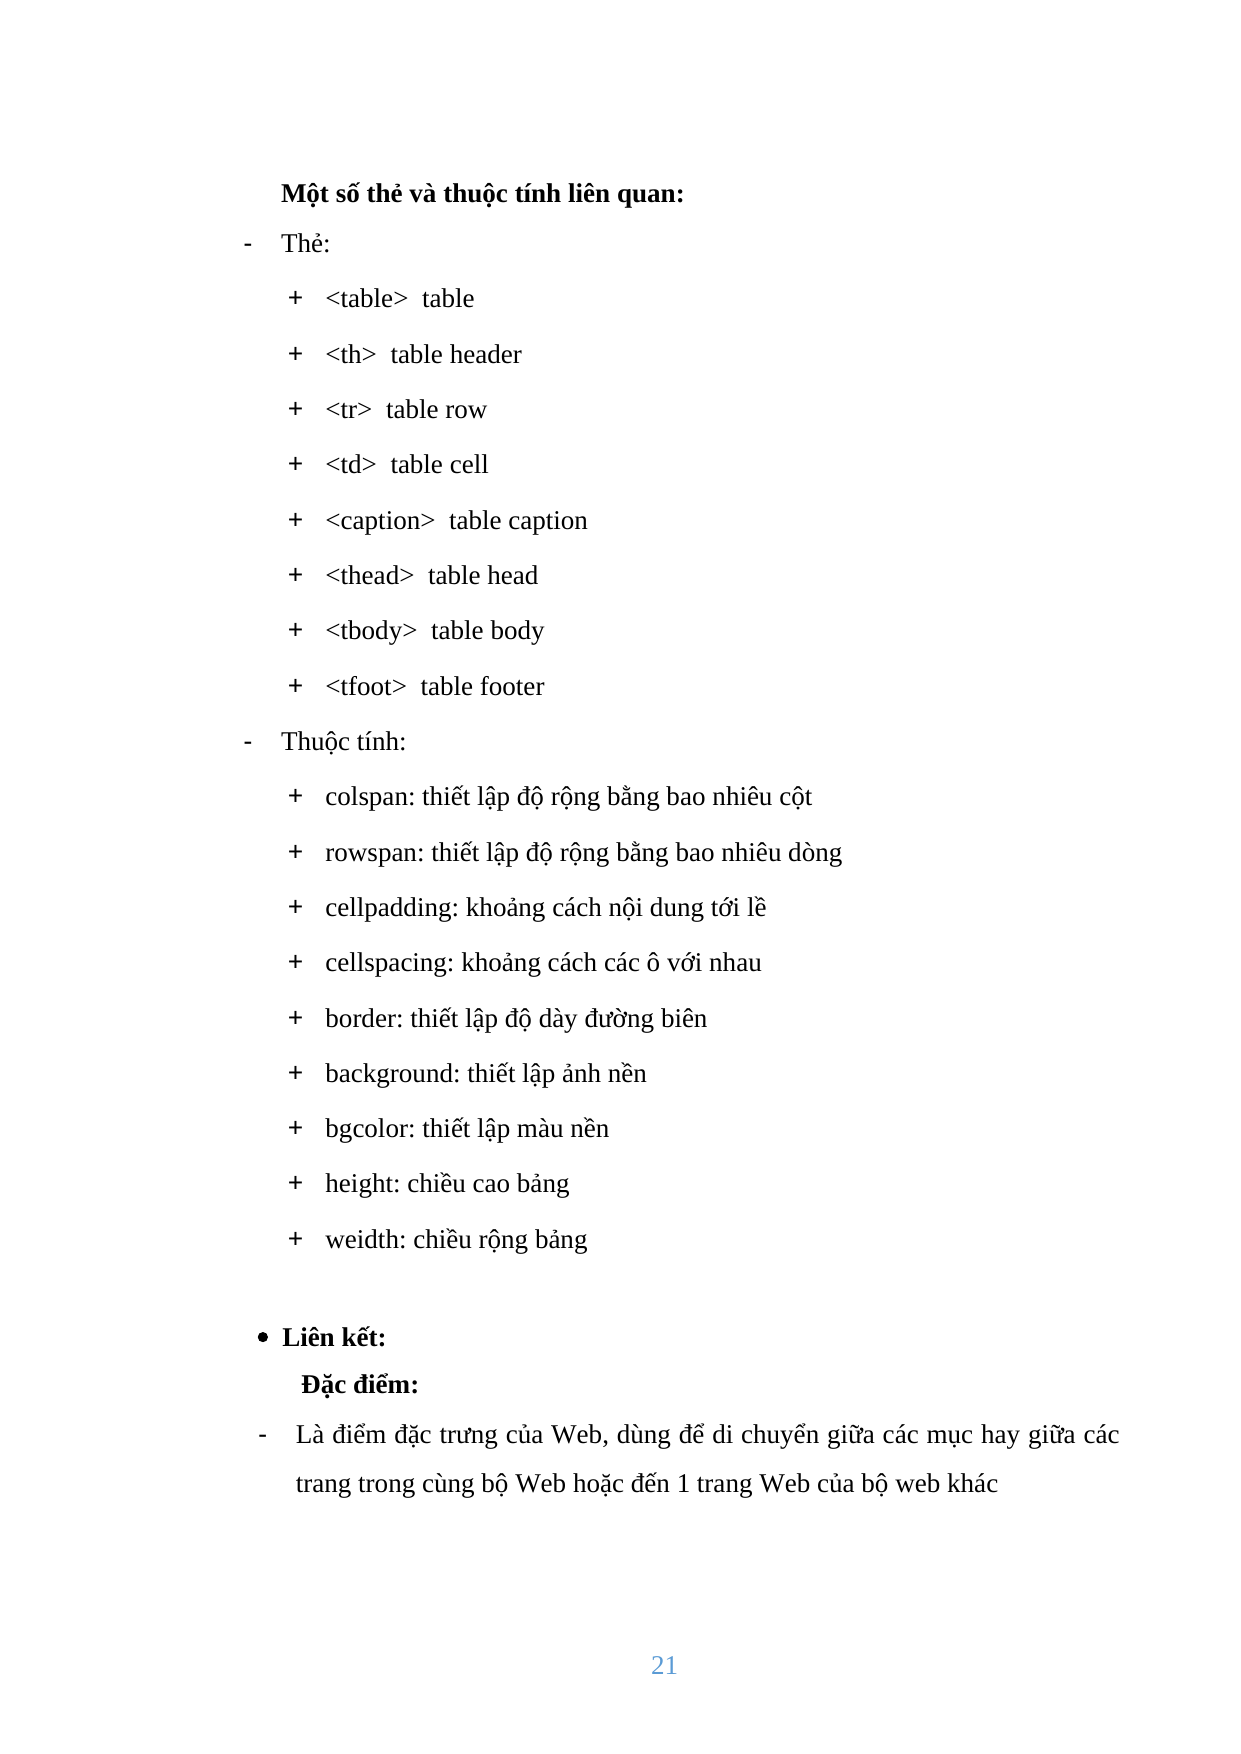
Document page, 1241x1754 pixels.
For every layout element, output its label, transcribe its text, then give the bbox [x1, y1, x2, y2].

list height: chiều cao bảng [288, 1164, 1122, 1201]
list <th> table header [288, 334, 1122, 371]
text Một số thẻ và thuộc tính liên quan: [281, 177, 1122, 208]
list <caption> table caption [288, 500, 1122, 537]
list <thead> table head [288, 556, 1122, 592]
text Đặc điểm: [281, 1368, 1122, 1399]
list Liên kết: [258, 1321, 1122, 1352]
list rowspan: thiết lập độ rộng bằng bao nhiêu dòng [288, 832, 1122, 869]
list border: thiết lập độ dày đường biên [288, 998, 1122, 1035]
list <td> table cell [288, 445, 1122, 482]
list cellspacing: khoảng cách các ô với nhau [288, 943, 1122, 979]
list <tbody> table body [288, 611, 1122, 648]
list Là điểm đặc trưng của Web, dùng để di chuyển giữa các mục hay giữa các trang trong cùng bộ Web hoặc đến 1 trang Web của bộ web khác [258, 1415, 1122, 1498]
list colspan: thiết lập độ rộng bằng bao nhiêu cột [288, 777, 1122, 814]
list Thẻ: [243, 224, 1122, 261]
list <table> table [288, 279, 1122, 316]
list <tr> table row [288, 389, 1122, 426]
list weidth: chiều rộng bảng [288, 1219, 1122, 1256]
list Thuộc tính: [243, 721, 1122, 758]
list background: thiết lập ảnh nền [288, 1053, 1122, 1090]
list bgcolor: thiết lập màu nền [288, 1109, 1122, 1146]
list <tfoot> table footer [288, 666, 1122, 703]
list cellpadding: khoảng cách nội dung tới lề [288, 887, 1122, 924]
